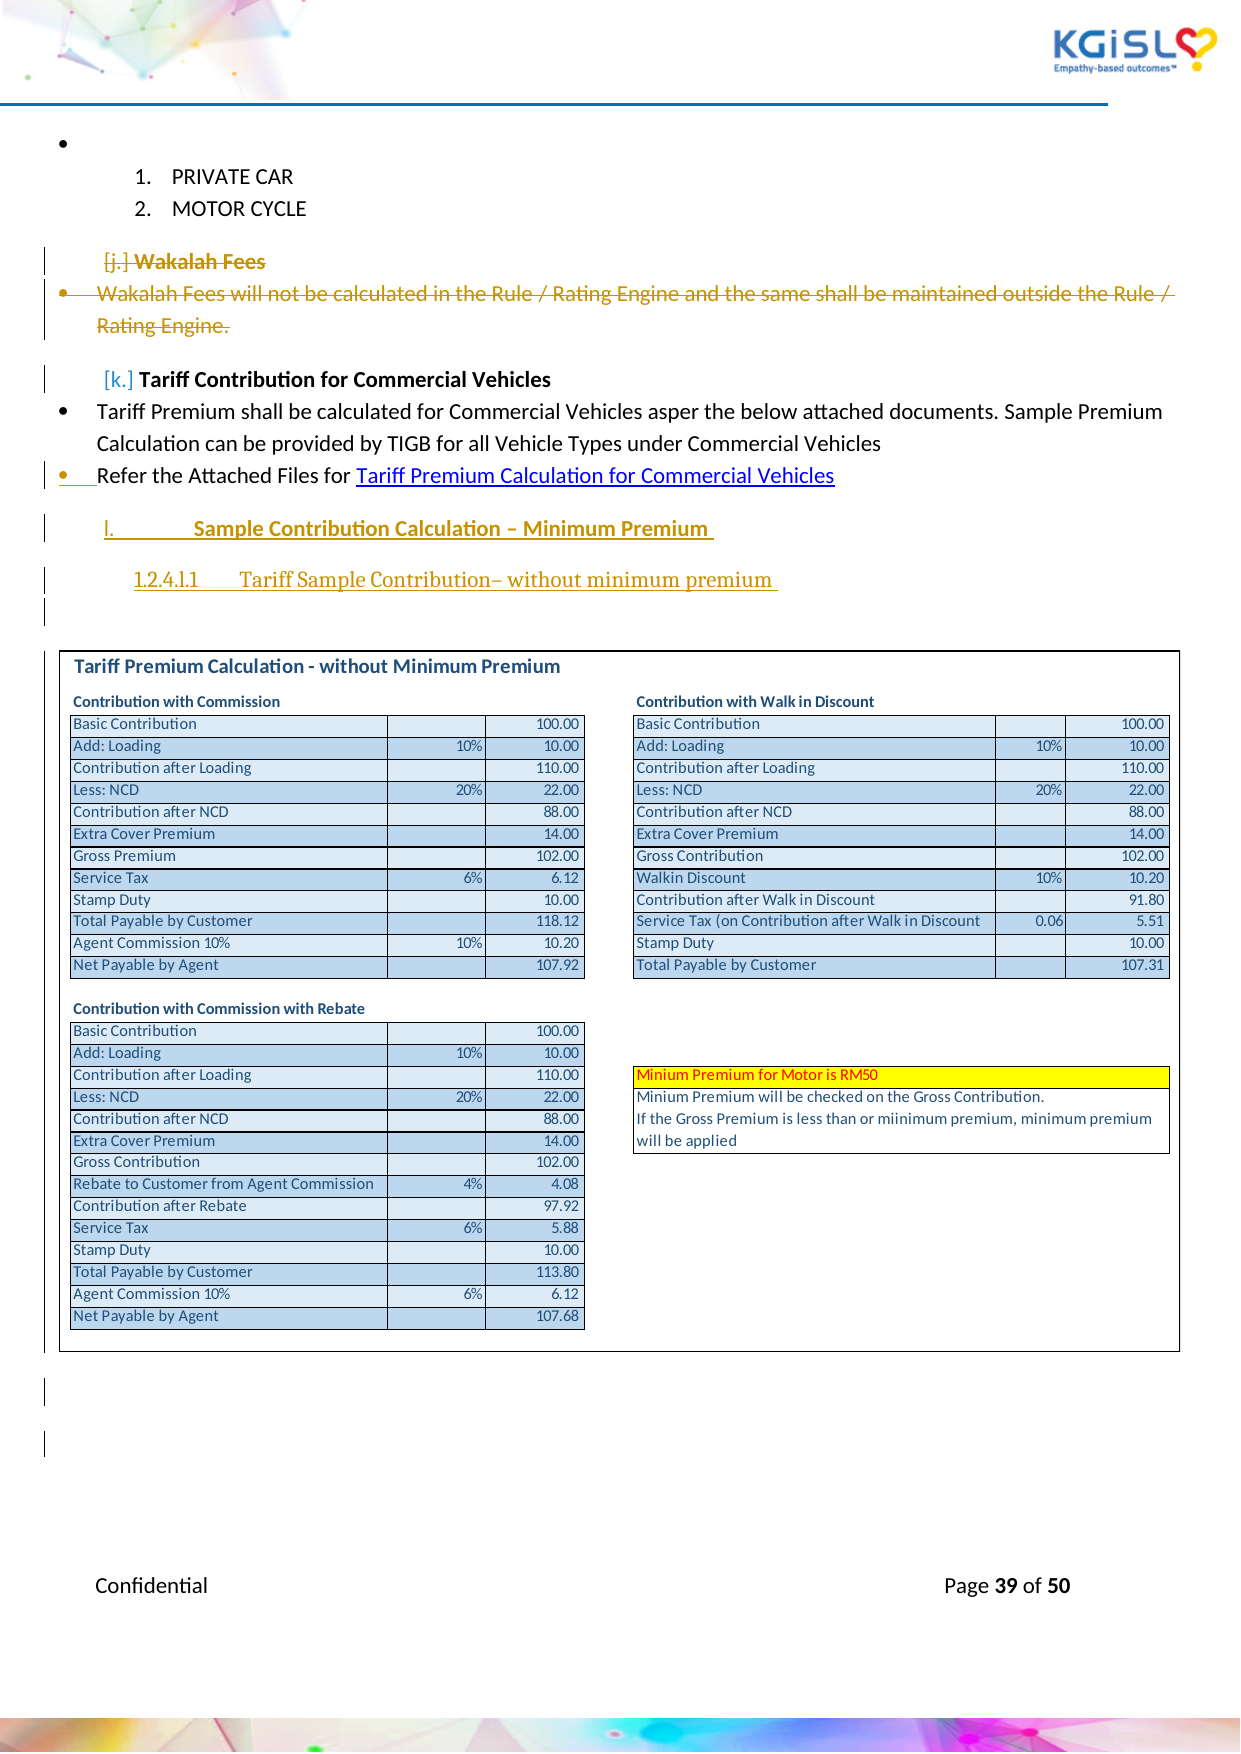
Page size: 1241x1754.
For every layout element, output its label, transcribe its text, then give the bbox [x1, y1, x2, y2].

list Tariff Premium shall be calculated for Commercial Vehicles asper the below attached documents. Sample Premium Calculation can be provided by TIGB for all Vehicle Types under Commercial Vehicles [59, 397, 1181, 457]
list PRIVATE CAR [134, 162, 1181, 190]
subtitle Tariff Contribution for Commercial Vehicles [103, 365, 1181, 393]
list Refer the Attached Files for Tariff Premium Calculation for Commercial Vehicles [59, 461, 1181, 489]
list MOTOR CYCLE [134, 194, 1181, 222]
picture [0, 1718, 1241, 1752]
picture [0, 0, 1236, 100]
